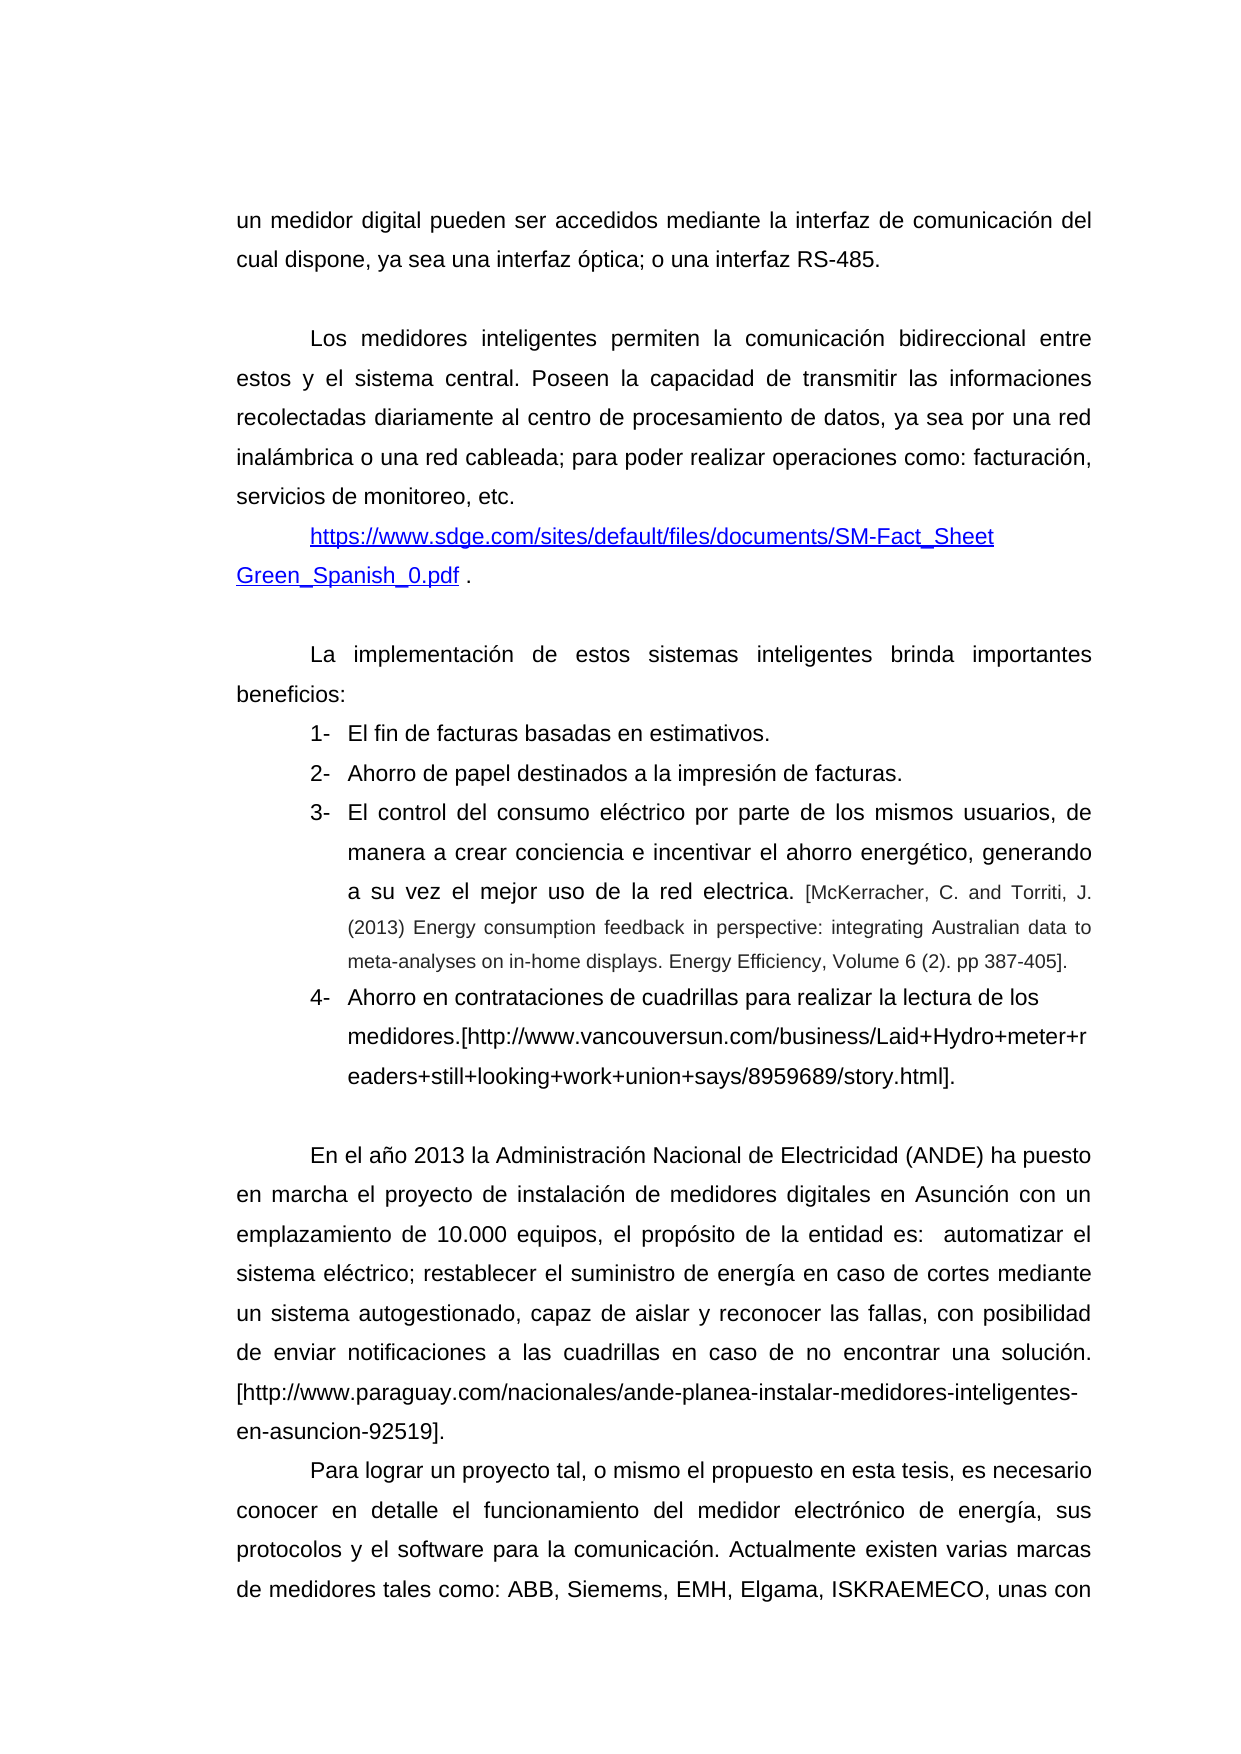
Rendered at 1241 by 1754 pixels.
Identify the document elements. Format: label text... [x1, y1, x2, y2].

text https://www.sdge.com/sites/default/files/documents/SM-Fact_Sheet Green_Spanish_0.pdf . [236, 523, 1092, 588]
list El control del consumo eléctrico por parte de los mismos usuarios, de manera a crear conciencia e incentivar el ahorro energético, generando a su vez el mejor uso de la red electrica. [McKerracher, C. and Torriti, J. (2013) Energy consumption feedback in perspective: integrating Australian data to meta-analyses on in-home displays. Energy Efficiency, Volume 6 (2). pp 387-405]. [310, 799, 1092, 972]
list Ahorro de papel destinados a la impresión de facturas. [310, 759, 1092, 786]
list Ahorro en contrataciones de cuadrillas para realizar la lectura de los medidores.[http://www.vancouversun.com/business/Laid+Hydro+meter+readers+still+looking+work+union+says/8959689/story.html]. [310, 984, 1092, 1089]
text La implementación de estos sistemas inteligentes brinda importantes beneficios: [236, 641, 1092, 707]
text En el año 2013 la Administración Nacional de Electricidad (ANDE) ha puesto en marcha el proyecto de instalación de medidores digitales en Asunción con un emplazamiento de 10.000 equipos, el propósito de la entidad es: automatizar el sistema eléctrico; restablecer el suministro de energía en caso de cortes mediante un sistema autogestionado, capaz de aislar y reconocer las fallas, con posibilidad de enviar notificaciones a las cuadrillas en caso de no encontrar una solución.[http://www.paraguay.com/nacionales/ande-planea-instalar-medidores-inteligentes-en-asuncion-92519]. [236, 1142, 1092, 1444]
text Los medidores inteligentes permiten la comunicación bidireccional entre estos y el sistema central. Poseen la capacidad de transmitir las informaciones recolectadas diariamente al centro de procesamiento de datos, ya sea por una red inalámbrica o una red cableada; para poder realizar operaciones como: facturación, servicios de monitoreo, etc. [236, 325, 1092, 509]
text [236, 1457, 1092, 1602]
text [236, 207, 1092, 273]
list El fin de facturas basadas en estimativos. [310, 720, 1092, 746]
